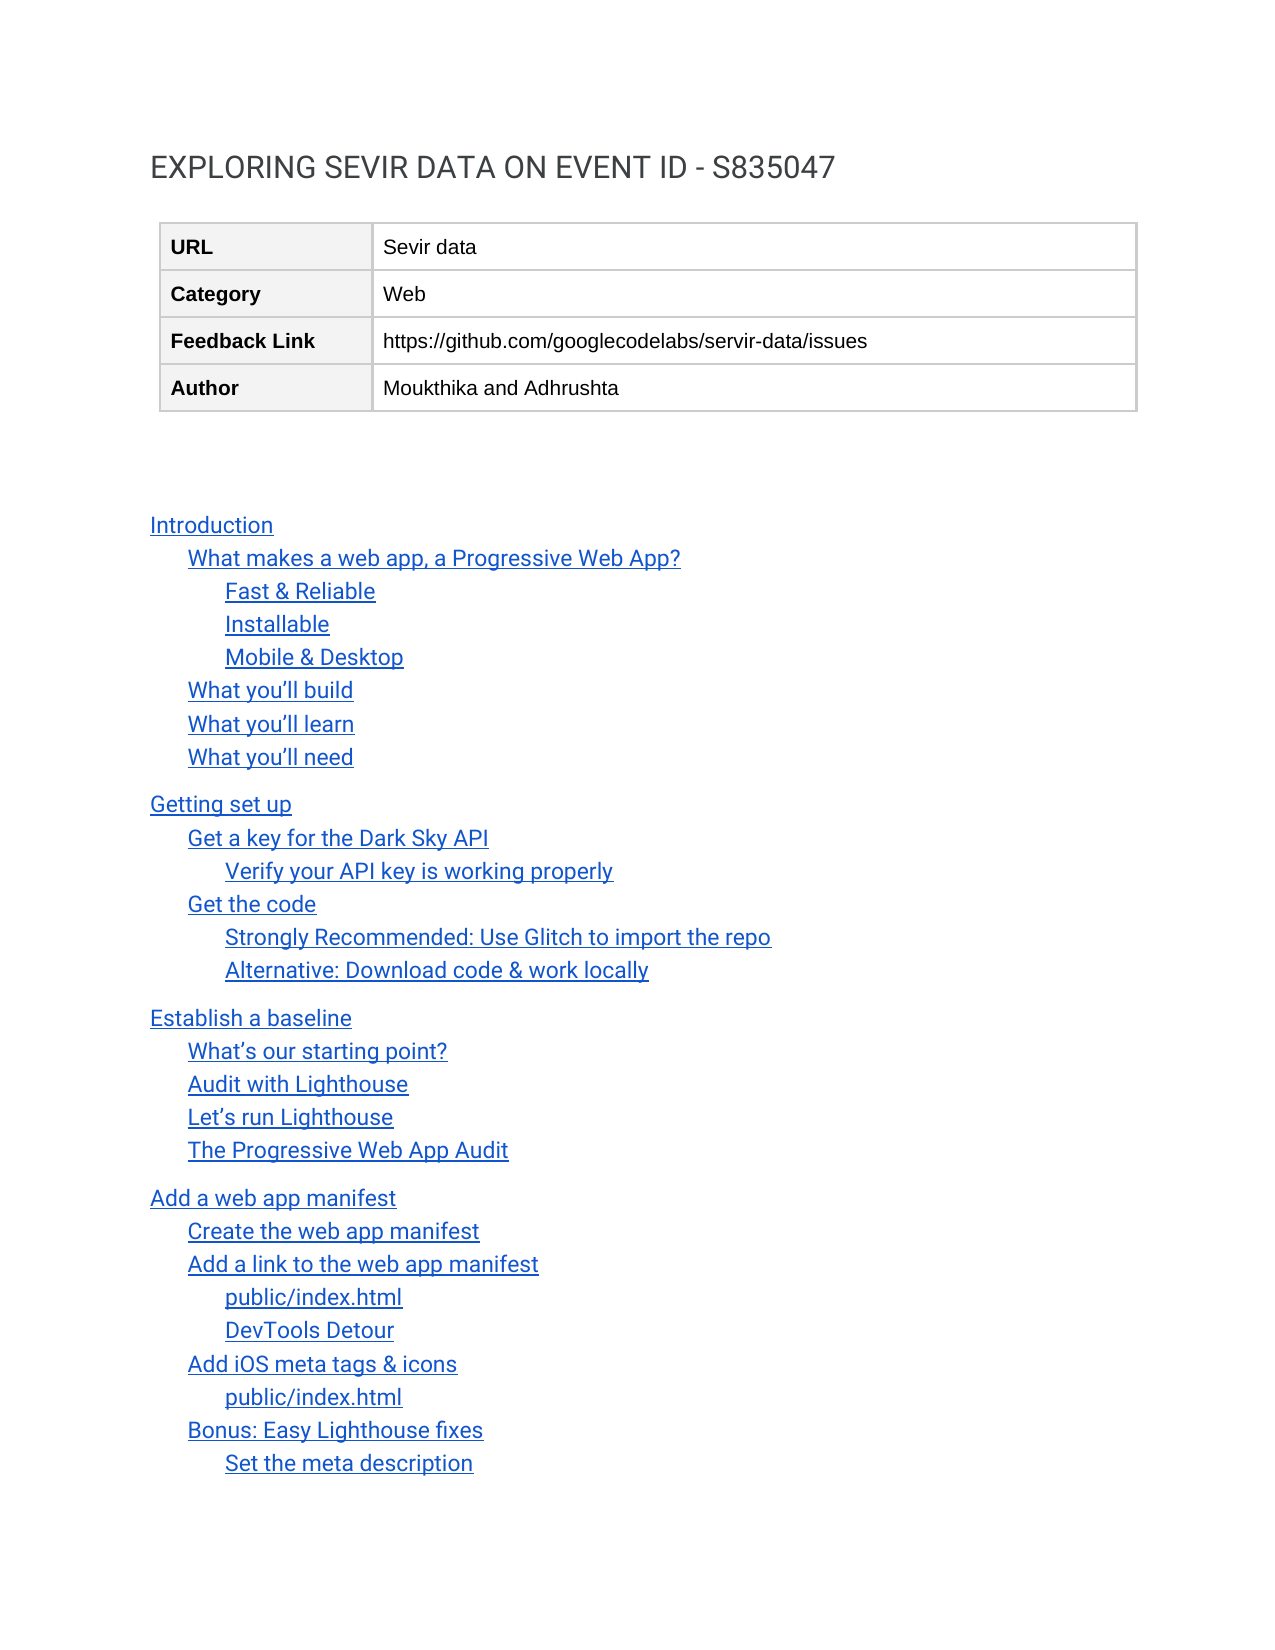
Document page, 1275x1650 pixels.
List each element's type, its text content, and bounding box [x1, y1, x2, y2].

table_cell Author [161, 365, 371, 410]
table_cell Category [161, 271, 371, 316]
table_cell Web [374, 271, 1135, 316]
table_cell Feedback Link [161, 318, 371, 363]
table_header Sevir data [374, 224, 1135, 269]
table_cell https://github.com/googlecodelabs/servir-data/issues [374, 318, 1135, 363]
title EXPLORING SEVIR DATA ON EVENT ID - S835047 [150, 150, 1125, 187]
table_cell Moukthika and Adhrushta [374, 365, 1135, 410]
table_header URL [161, 224, 371, 269]
